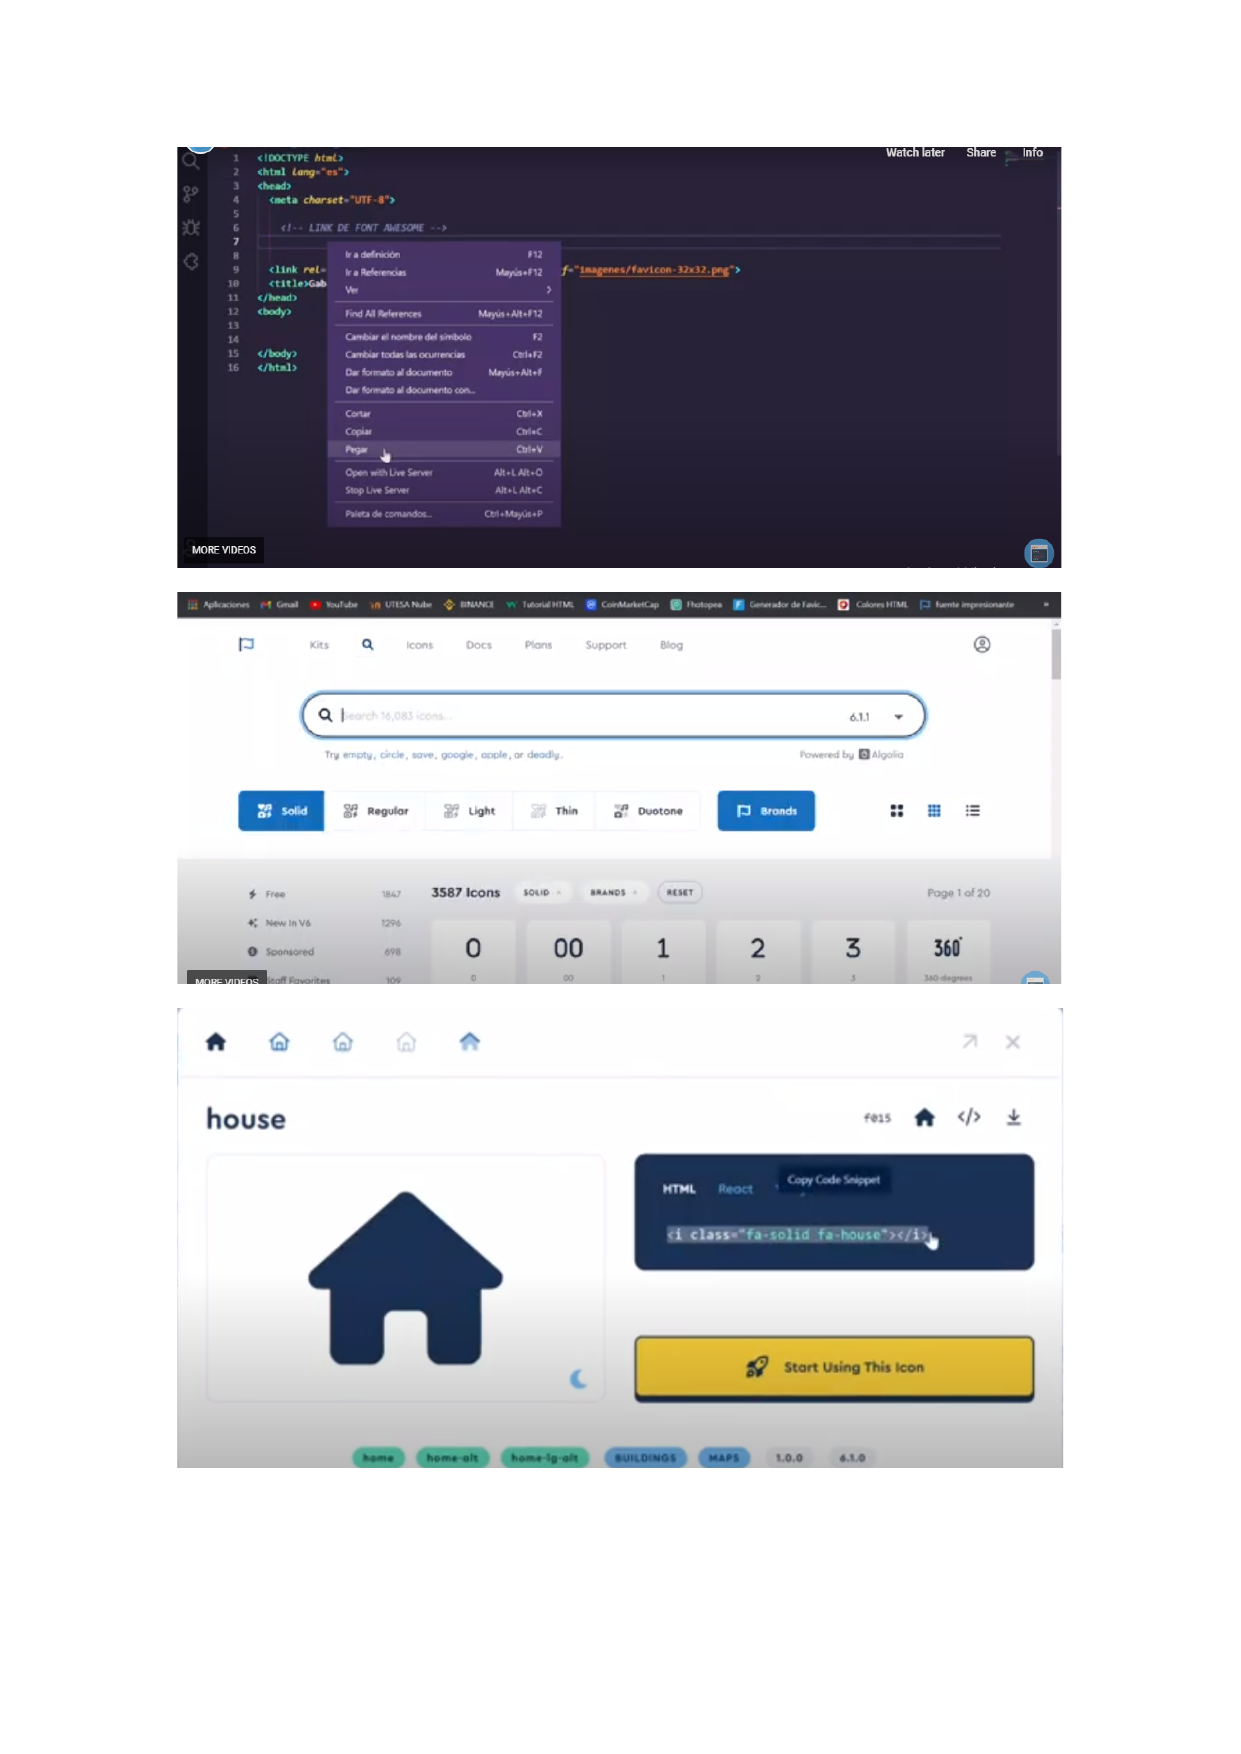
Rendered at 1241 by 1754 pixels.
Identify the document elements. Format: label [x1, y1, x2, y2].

picture [177, 147, 1062, 568]
picture [177, 592, 1062, 984]
picture [177, 1008, 1064, 1468]
